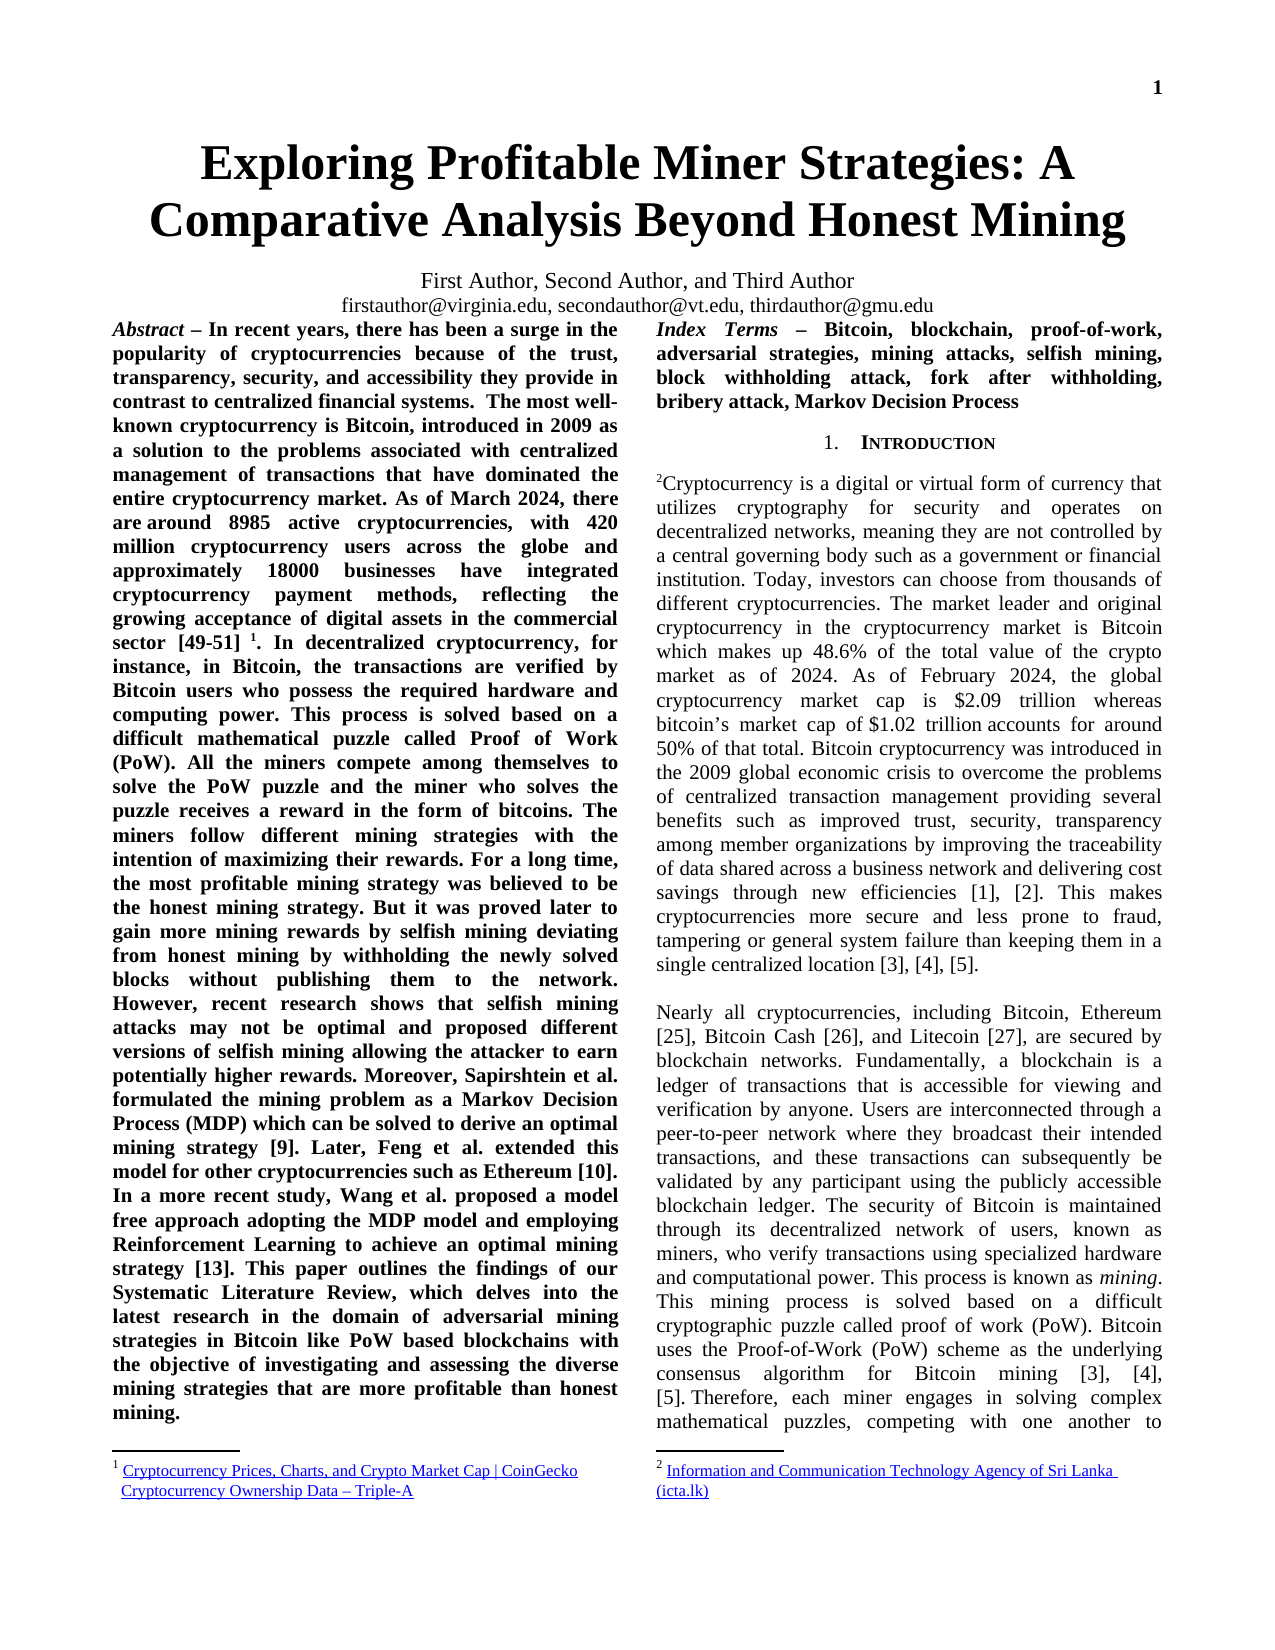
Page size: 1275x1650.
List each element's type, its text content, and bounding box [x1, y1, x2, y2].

text Abstract – In recent years, there has been a surge in the popularity of cryptocurrencies because of the trust, transparency, security, and accessibility they provide in contrast to centralized financial systems. The most well-known cryptocurrency is Bitcoin, introduced in 2009 as a solution to the problems associated with centralized management of transactions that have dominated the entire cryptocurrency market. As of March 2024, there are around 8985 active cryptocurrencies, with 420 million cryptocurrency users across the globe and approximately 18000 businesses have integrated cryptocurrency payment methods, reflecting the growing acceptance of digital assets in the commercial sector [49-51] . In decentralized cryptocurrency, for instance, in Bitcoin, the transactions are verified by Bitcoin users who possess the required hardware and computing power. This process is solved based on a difficult mathematical puzzle called Proof of Work (PoW). All the miners compete among themselves to solve the PoW puzzle and the miner who solves the puzzle receives a reward in the form of bitcoins. The miners follow different mining strategies with the intention of maximizing their rewards. For a long time, the most profitable mining strategy was believed to be the honest mining strategy. But it was proved later to gain more mining rewards by selfish mining deviating from honest mining by withholding the newly solved blocks without publishing them to the network. However, recent research shows that selfish mining attacks may not be optimal and proposed different versions of selfish mining allowing the attacker to earn potentially higher rewards. Moreover, Sapirshtein et al. formulated the mining problem as a Markov Decision Process (MDP) which can be solved to derive an optimal mining strategy [9]. Later, Feng et al. extended this model for other cryptocurrencies such as Ethereum [10]. In a more recent study, Wang et al. proposed a model free approach adopting the MDP model and employing Reinforcement Learning to achieve an optimal mining strategy [13]. This paper outlines the findings of our Systematic Literature Review, which delves into the latest research in the domain of adversarial mining strategies in Bitcoin like PoW based blockchains with the objective of investigating and assessing the diverse mining strategies that are more profitable than honest mining. [112, 317, 619, 1424]
text Cryptocurrency is a digital or virtual form of currency that utilizes cryptography for security and operates on decentralized networks, meaning they are not controlled by a central governing body such as a government or financial institution. Today, investors can choose from thousands of different cryptocurrencies. The market leader and original cryptocurrency in the cryptocurrency market is Bitcoin which makes up 48.6% of the total value of the crypto market as of 2024. As of February 2024, the global cryptocurrency market cap is $2.09 trillion whereas bitcoin’s market cap of $1.02 trillion accounts for around 50% of that total. Bitcoin cryptocurrency was introduced in the 2009 global economic crisis to overcome the problems of centralized transaction management providing several benefits such as improved trust, security, transparency among member organizations by improving the traceability of data shared across a business network and delivering cost savings through new efficiencies [1], [2]. This makes cryptocurrencies more secure and less prone to fraud, tampering or general system failure than keeping them in a single centralized location [3], [4], [5]. [656, 471, 1162, 976]
list Introduction [656, 430, 1162, 454]
text Index Terms – Bitcoin, blockchain, proof-of-work, adversarial strategies, mining attacks, selfish mining, block withholding attack, fork after withholding, bribery attack, Markov Decision Process [656, 317, 1162, 413]
text First Author, Second Author, and Third Author [112, 267, 1162, 293]
text Exploring Profitable Miner Strategies: A Comparative Analysis Beyond Honest Mining [112, 133, 1162, 248]
text firstauthor@virginia.edu, secondauthor@vt.edu, thirdauthor@gmu.edu [112, 293, 1162, 317]
